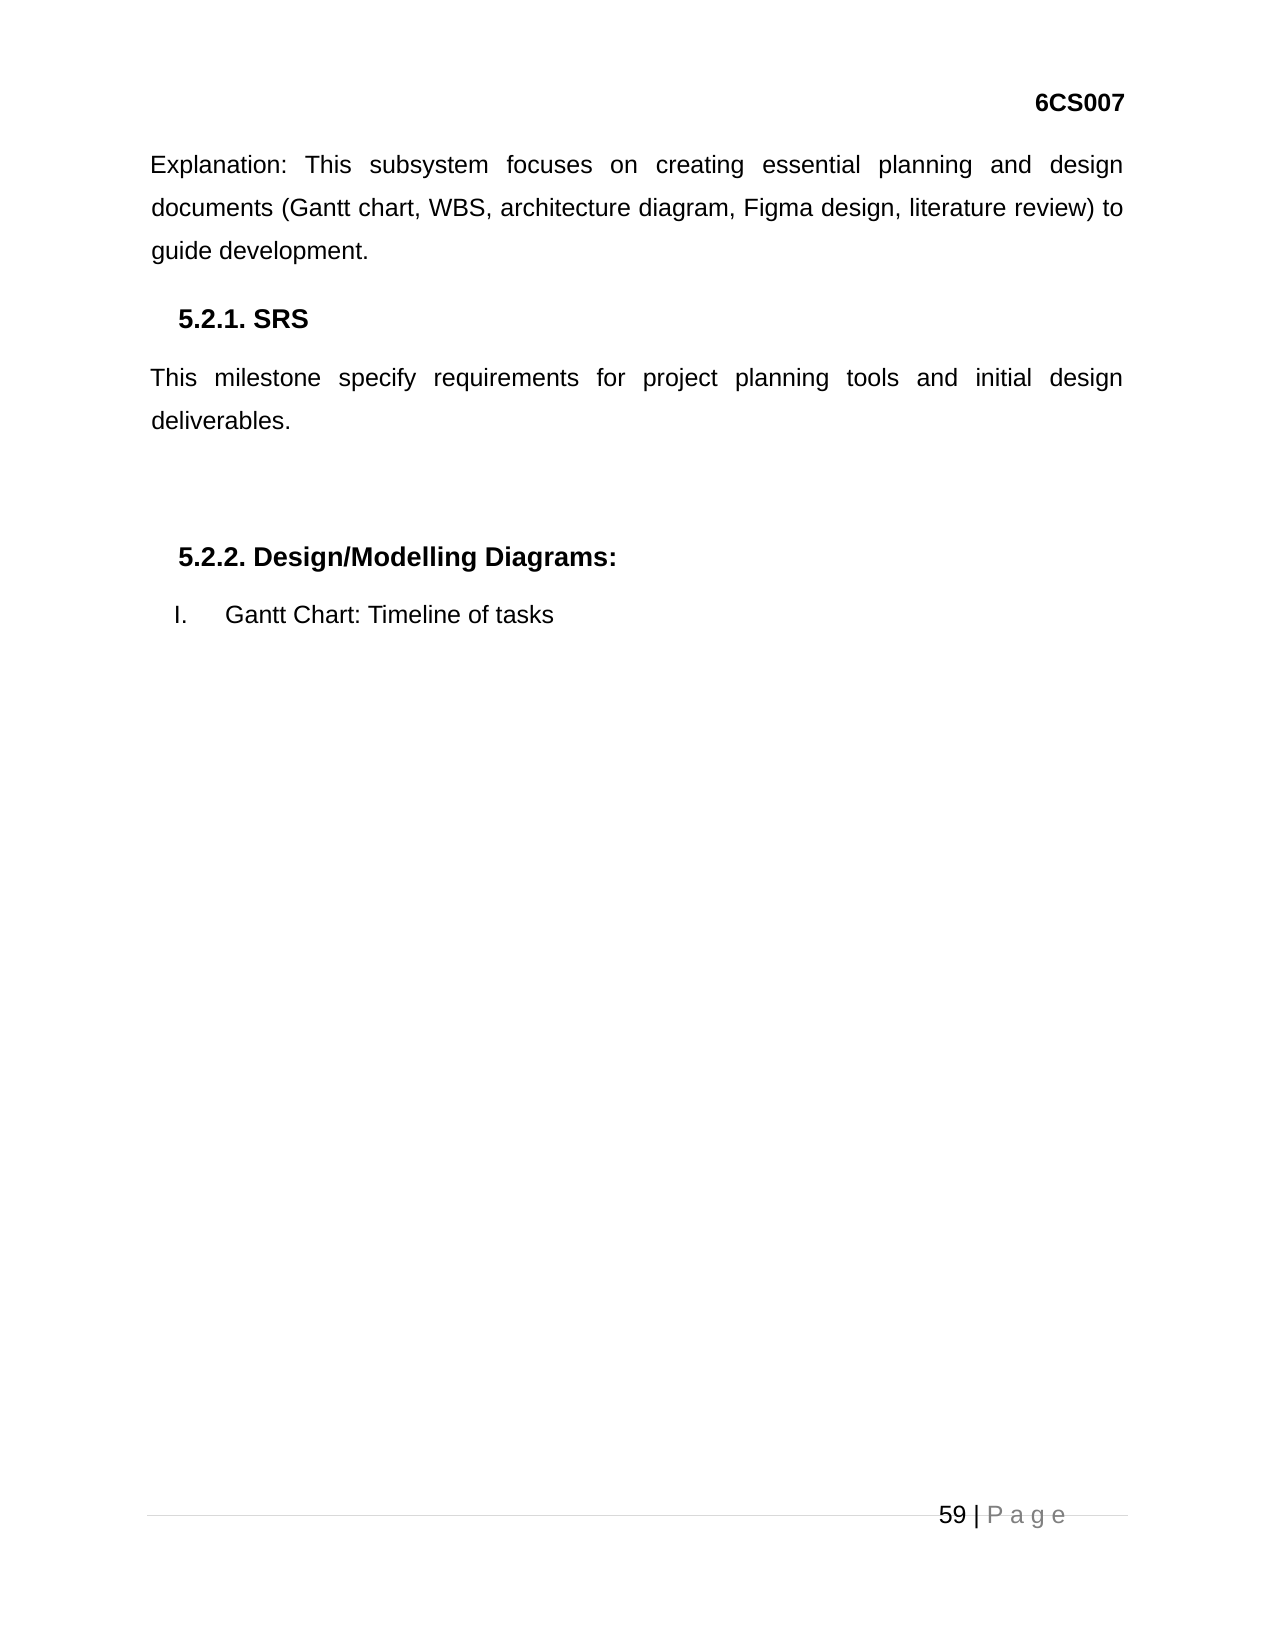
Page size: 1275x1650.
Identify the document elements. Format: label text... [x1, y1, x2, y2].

list Gantt Chart: Timeline of tasks [187, 600, 1125, 629]
text This milestone specify requirements for project planning tools and initial design deliverables. [150, 363, 1125, 435]
subtitle Design/Modelling Diagrams: [178, 541, 1125, 572]
text Explanation: This subsystem focuses on creating essential planning and design documents (Gantt chart, WBS, architecture diagram, Figma design, literature review) to guide development. [150, 150, 1125, 265]
subtitle SRS [178, 303, 1125, 335]
